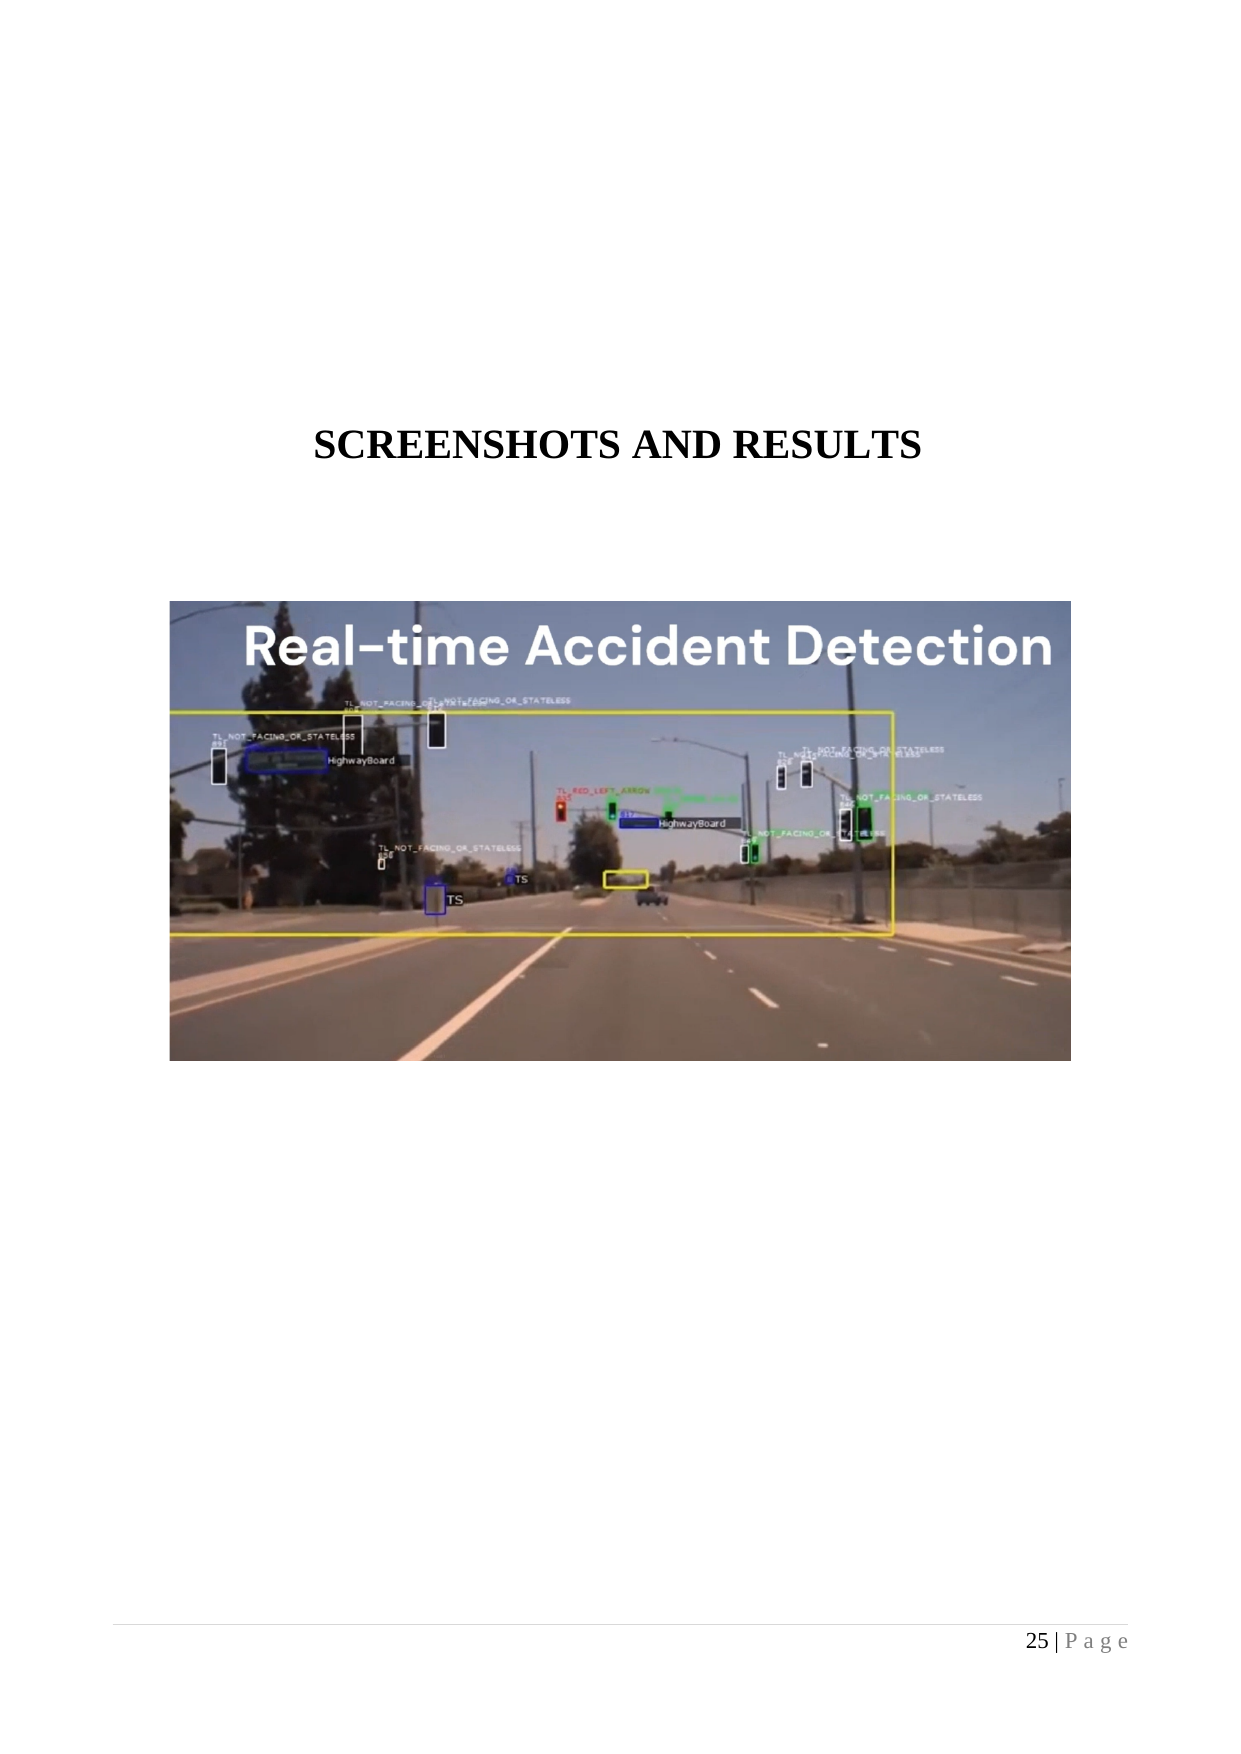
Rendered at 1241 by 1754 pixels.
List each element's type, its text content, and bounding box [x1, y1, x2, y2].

text SCREENSHOTS AND RESULTS [141, 419, 1094, 467]
picture [169, 601, 1071, 1061]
